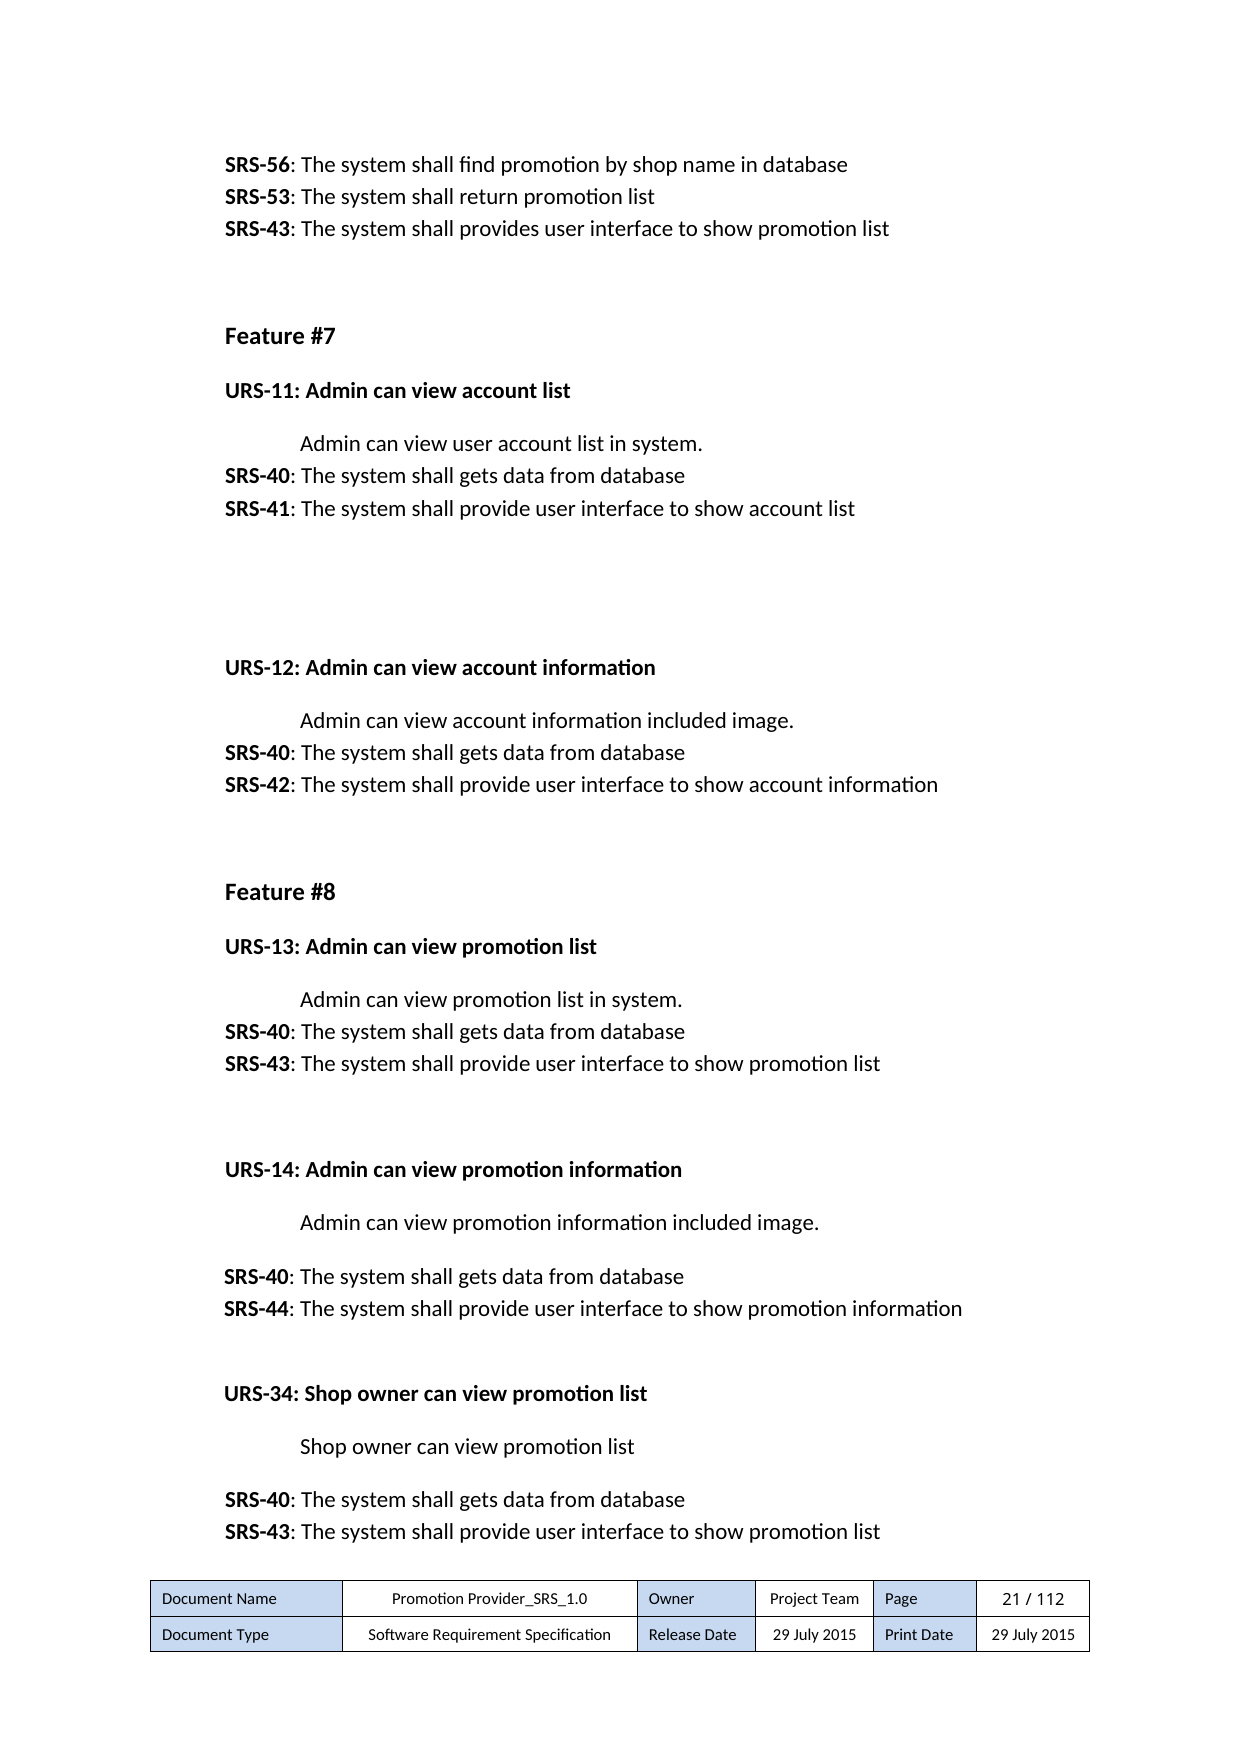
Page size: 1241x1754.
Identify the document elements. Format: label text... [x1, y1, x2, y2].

text URS-11: Admin can view account list [225, 376, 1090, 404]
text Feature #7 [150, 320, 1090, 351]
text Admin can view user account list in system. SRS-40: The system shall gets data from database SRS-41: The system shall provide user interface to show account list [225, 429, 1090, 522]
text URS-34: Shop owner can view promotion list [224, 1379, 1090, 1407]
text SRS-40: The system shall gets data from database SRS-43: The system shall provide user interface to show promotion list [225, 1485, 1090, 1545]
text URS-14: Admin can view promotion information [225, 1155, 1090, 1183]
text Admin can view account information included image. SRS-40: The system shall gets data from database SRS-42: The system shall provide user interface to show account information [225, 706, 1090, 798]
list SRS-40: The system shall gets data from database SRS-44: The system shall provide user interface to show promotion information [224, 1262, 1090, 1322]
text Shop owner can view promotion list [224, 1432, 1090, 1460]
text Admin can view promotion information included image. [225, 1208, 1090, 1236]
text Feature #8 [150, 876, 1090, 907]
text SRS-56: The system shall find promotion by shop name in database SRS-53: The system shall return promotion list SRS-43: The system shall provides user interface to show promotion list [225, 150, 1090, 242]
text URS-13: Admin can view promotion list [225, 932, 1090, 960]
text Admin can view promotion list in system. SRS-40: The system shall gets data from database SRS-43: The system shall provide user interface to show promotion list [225, 985, 1090, 1077]
text URS-12: Admin can view account information [150, 653, 1090, 681]
